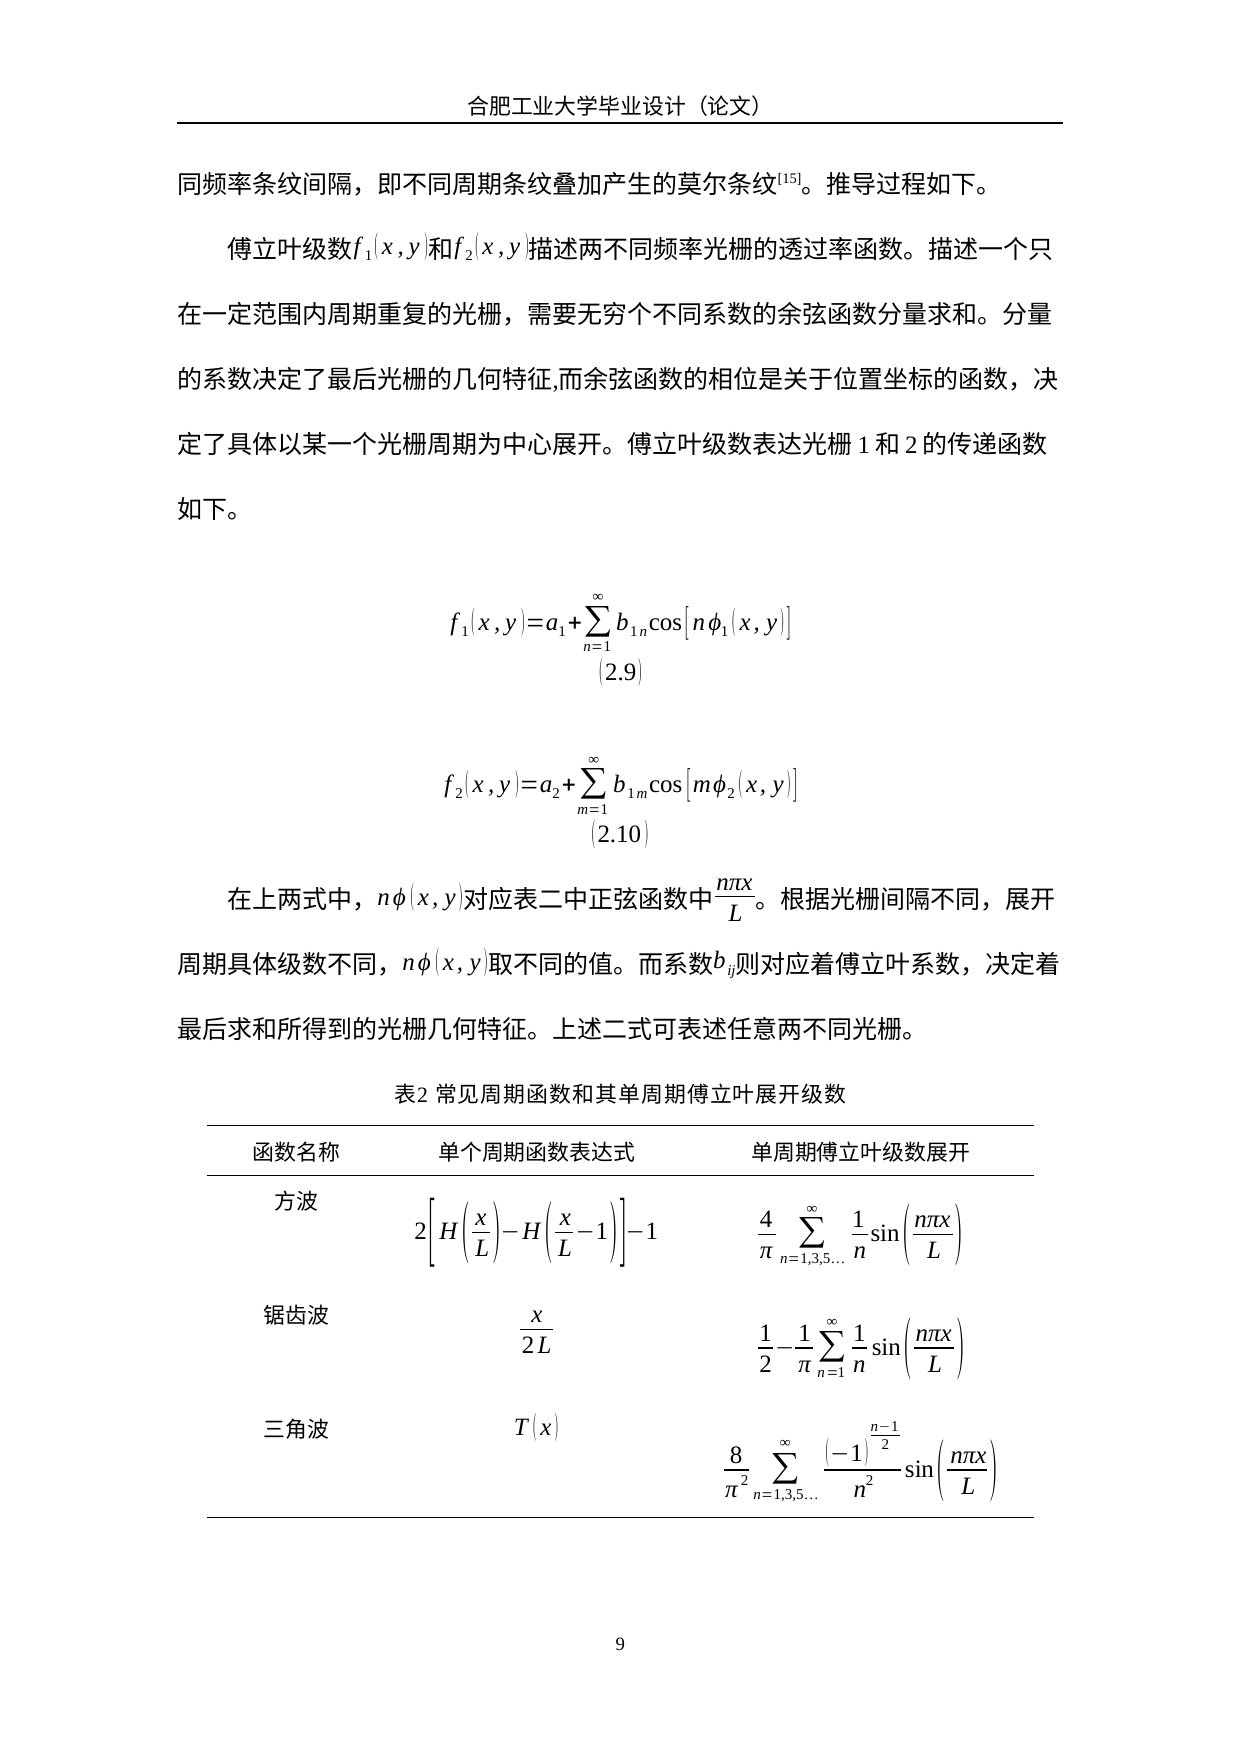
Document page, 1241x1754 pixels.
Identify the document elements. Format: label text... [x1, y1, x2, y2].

table_cell [386, 1290, 687, 1403]
table_cell 方波 [207, 1176, 386, 1289]
table_cell [386, 1176, 687, 1289]
text 表2 常见周期函数和其单周期傅立叶展开级数 [177, 1076, 1063, 1109]
table_cell 锯齿波 [207, 1290, 386, 1403]
table_header 单周期傅立叶级数展开 [687, 1126, 1033, 1175]
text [177, 150, 1063, 215]
table_cell [687, 1290, 1033, 1403]
table_cell [386, 1403, 687, 1517]
text 傅立叶级数和描述两不同频率光栅的透过率函数。描述一个只在一定范围内周期重复的光栅，需要无穷个不同系数的余弦函数分量求和。分量的系数决定了最后光栅的几何特征,而余弦函数的相位是关于位置坐标的函数，决定了具体以某一个光栅周期为中心展开。傅立叶级数表达光栅1和2的传递函数如下。 [177, 215, 1063, 540]
table_header 单个周期函数表达式 [386, 1126, 687, 1175]
table_cell [687, 1176, 1033, 1289]
table_header 函数名称 [207, 1126, 386, 1175]
table_cell [687, 1403, 1033, 1517]
table_cell 三角波 [207, 1403, 386, 1517]
text 在上两式中，对应表二中正弦函数中。根据光栅间隔不同，展开周期具体级数不同，取不同的值。而系数则对应着傅立叶系数，决定着最后求和所得到的光栅几何特征。上述二式可表述任意两不同光栅。 [177, 865, 1063, 1060]
